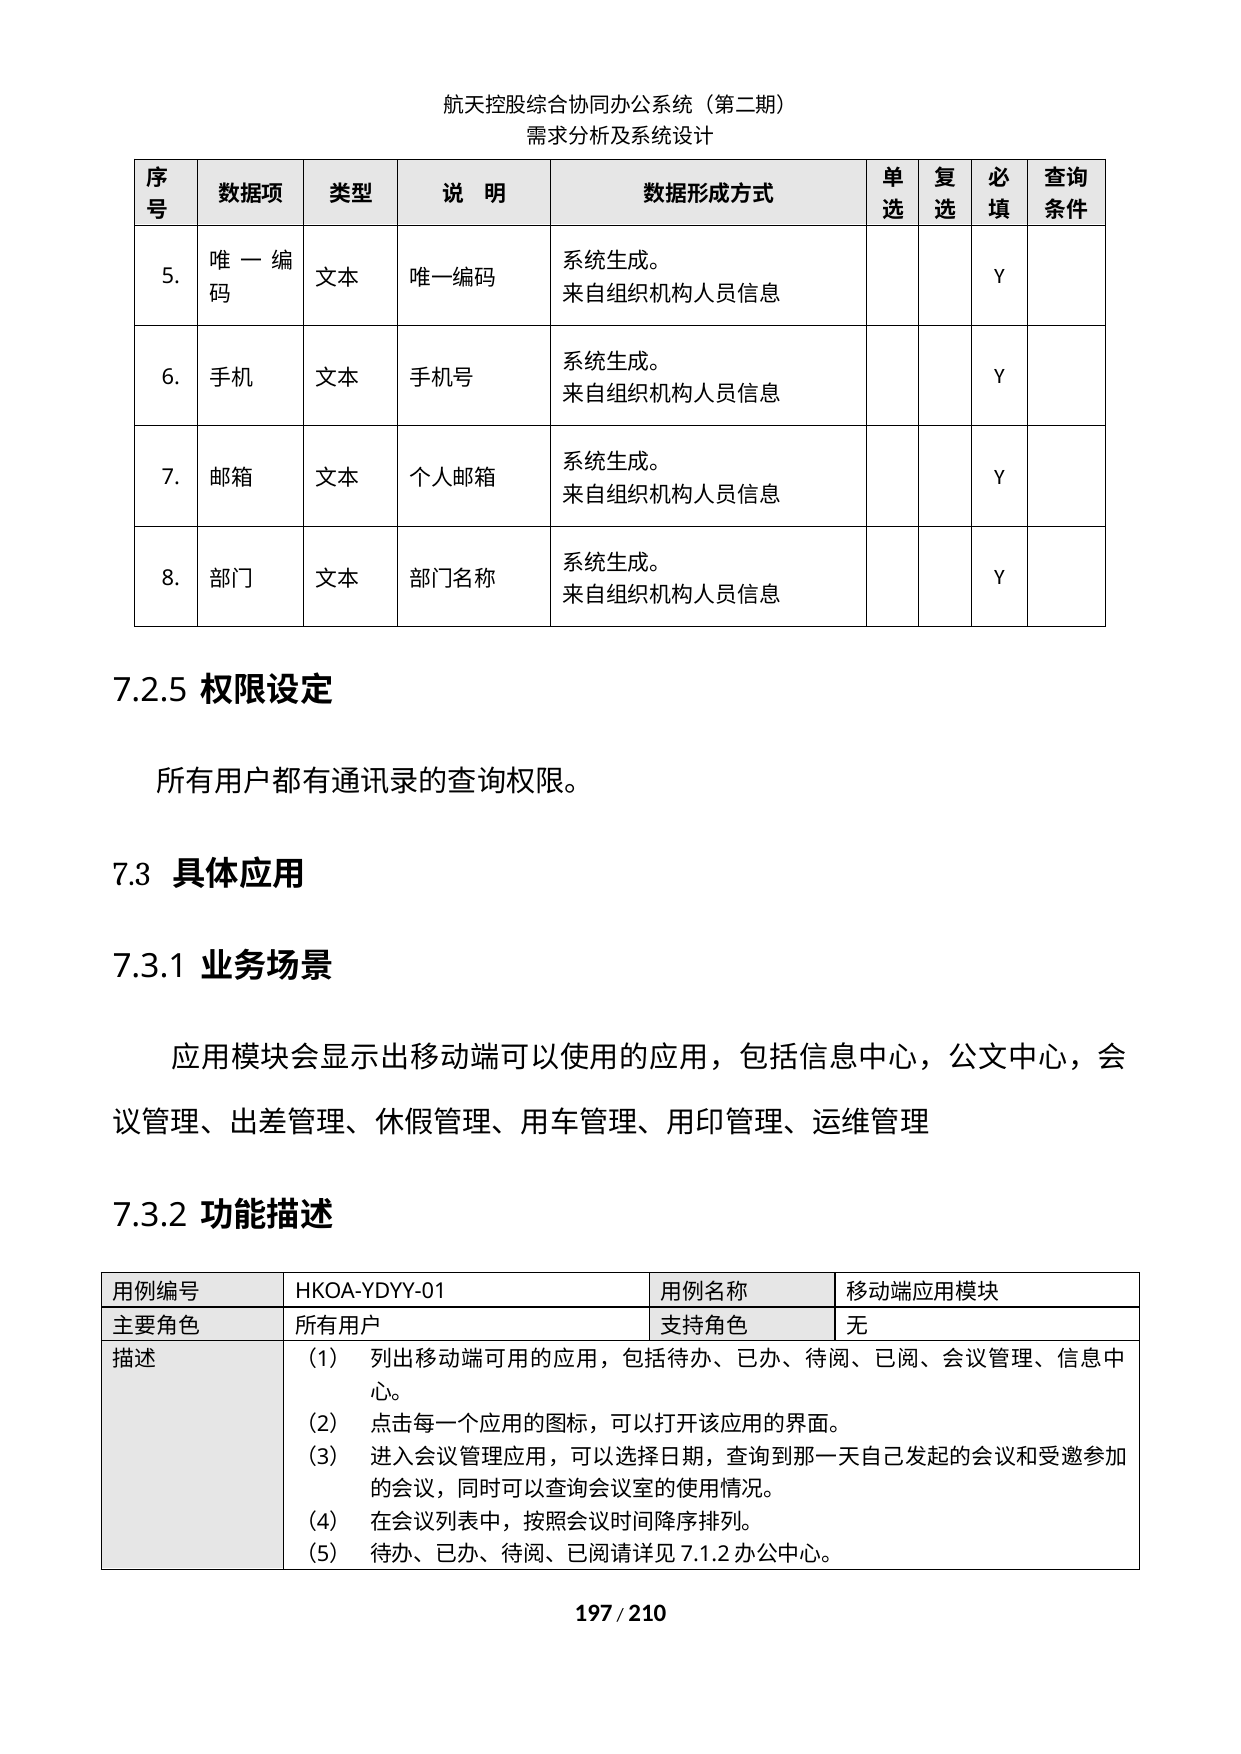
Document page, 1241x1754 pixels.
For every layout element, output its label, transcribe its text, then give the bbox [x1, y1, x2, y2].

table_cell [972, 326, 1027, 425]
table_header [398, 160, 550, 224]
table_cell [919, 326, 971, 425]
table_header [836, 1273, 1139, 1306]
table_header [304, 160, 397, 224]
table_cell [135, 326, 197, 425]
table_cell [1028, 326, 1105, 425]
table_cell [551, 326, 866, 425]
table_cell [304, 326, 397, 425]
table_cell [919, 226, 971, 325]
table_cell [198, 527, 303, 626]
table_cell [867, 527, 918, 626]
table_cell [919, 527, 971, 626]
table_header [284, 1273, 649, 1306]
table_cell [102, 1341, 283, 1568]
subtitle 具体应用 [112, 838, 1128, 903]
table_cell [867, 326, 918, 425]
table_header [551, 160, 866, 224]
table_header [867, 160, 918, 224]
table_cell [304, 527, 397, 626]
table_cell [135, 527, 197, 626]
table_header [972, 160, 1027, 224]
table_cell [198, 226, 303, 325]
subtitle 业务场景 [112, 931, 1128, 996]
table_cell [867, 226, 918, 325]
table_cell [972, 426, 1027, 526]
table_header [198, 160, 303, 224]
subtitle 功能描述 [112, 1180, 1128, 1245]
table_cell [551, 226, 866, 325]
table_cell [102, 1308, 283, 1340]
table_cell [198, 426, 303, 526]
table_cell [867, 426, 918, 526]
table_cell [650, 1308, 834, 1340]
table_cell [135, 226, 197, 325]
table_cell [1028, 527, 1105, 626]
subtitle 权限设定 [112, 654, 1128, 719]
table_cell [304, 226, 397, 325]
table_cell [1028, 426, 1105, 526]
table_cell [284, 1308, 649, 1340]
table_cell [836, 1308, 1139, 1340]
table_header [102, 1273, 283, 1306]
text 应用模块会显示出移动端可以使用的应用，包括信息中心，公文中心，会议管理、出差管理、休假管理、用车管理、用印管理、运维管理 [112, 1023, 1128, 1153]
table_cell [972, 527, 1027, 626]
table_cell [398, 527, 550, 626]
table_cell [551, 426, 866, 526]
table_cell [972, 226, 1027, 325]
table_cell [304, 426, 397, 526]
text 所有用户都有通讯录的查询权限。 [112, 746, 1128, 811]
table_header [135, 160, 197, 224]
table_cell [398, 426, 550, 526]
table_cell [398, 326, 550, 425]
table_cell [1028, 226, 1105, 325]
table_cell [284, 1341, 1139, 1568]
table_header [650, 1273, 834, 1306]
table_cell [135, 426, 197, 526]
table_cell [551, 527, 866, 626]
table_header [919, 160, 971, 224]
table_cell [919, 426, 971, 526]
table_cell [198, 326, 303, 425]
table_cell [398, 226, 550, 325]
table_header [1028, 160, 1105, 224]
